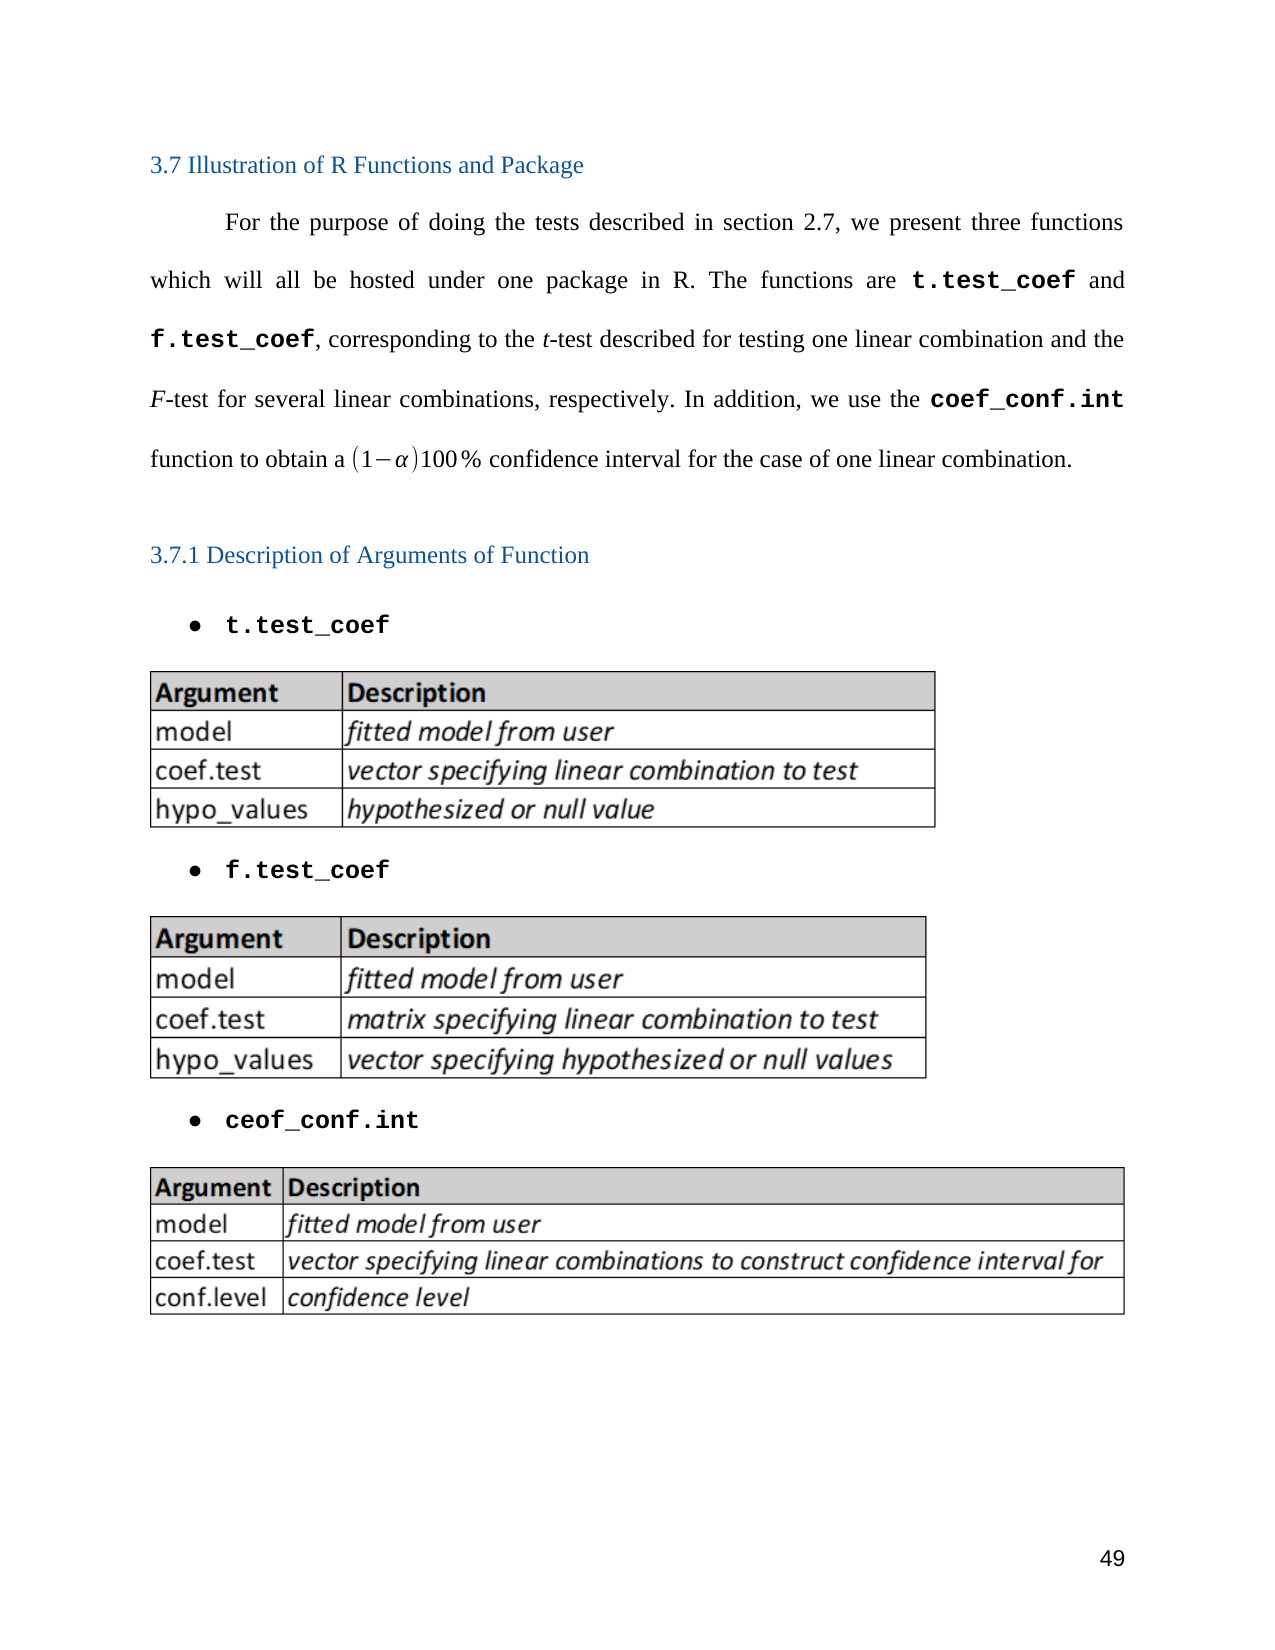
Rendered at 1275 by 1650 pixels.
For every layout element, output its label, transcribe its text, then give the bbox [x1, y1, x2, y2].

subtitle 3.7 Illustration of R Functions and Package [150, 150, 1125, 179]
picture [150, 1167, 1125, 1316]
list f.test_coef [187, 855, 1125, 886]
list ceof_conf.int [187, 1106, 1125, 1136]
picture [150, 671, 937, 829]
picture [150, 916, 928, 1080]
subtitle 3.7.1 Description of Arguments of Function [150, 540, 1125, 569]
text For the purpose of doing the tests described in section 2.7, we present three functions which will all be hosted under one package in R. The functions are t.test_coef and f.test_coef, corresponding to the t-test described for testing one linear combination and the F-test for several linear combinations, respectively. In addition, we use the coef_conf.int function to obtain a confidence interval for the case of one linear combination. [150, 207, 1125, 474]
list t.test_coef [187, 610, 1125, 641]
